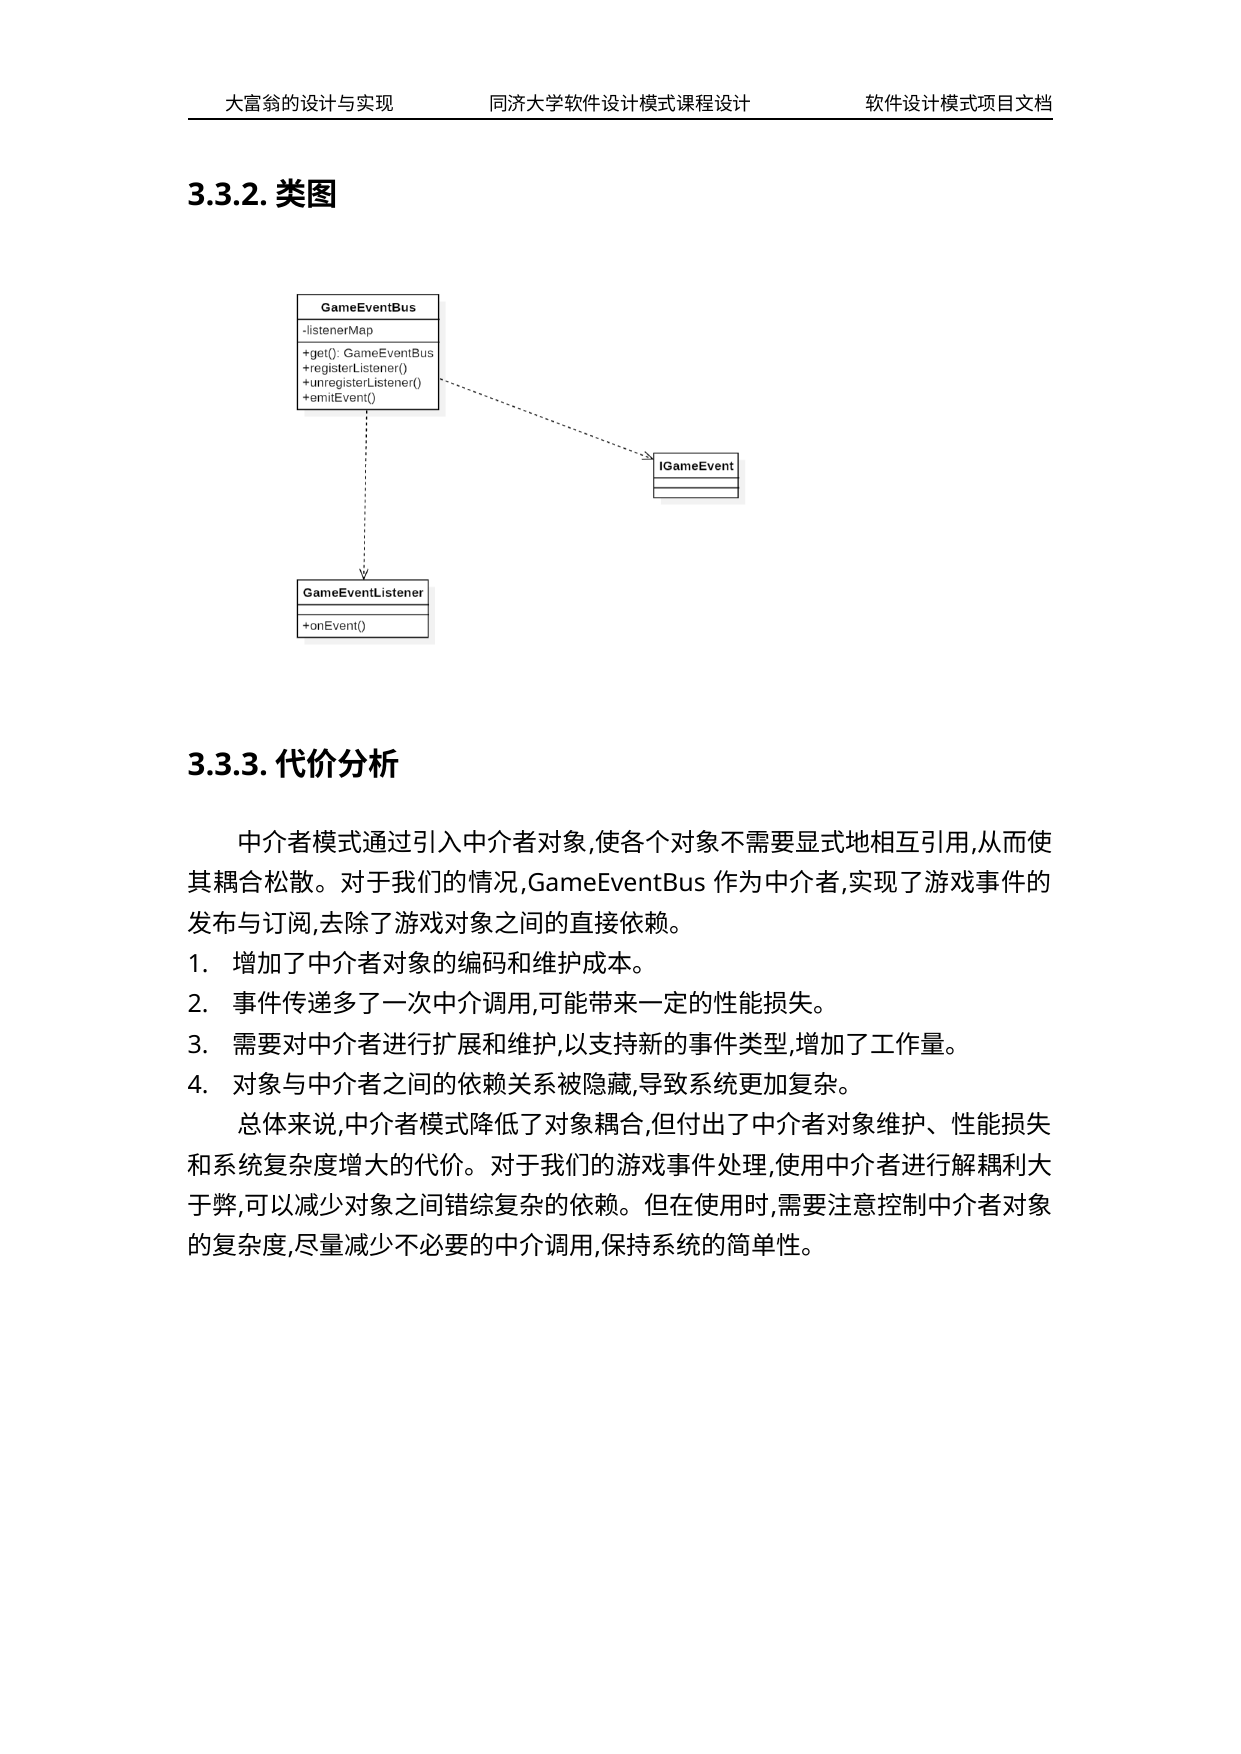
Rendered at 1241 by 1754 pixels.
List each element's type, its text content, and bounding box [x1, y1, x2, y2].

list 对象与中介者之间的依赖关系被隐藏,导致系统更加复杂。 [187, 1062, 1053, 1103]
subtitle 类图 [187, 151, 1053, 232]
list 事件传递多了一次中介调用,可能带来一定的性能损失。 [187, 982, 1053, 1022]
text 总体来说,中介者模式降低了对象耦合,但付出了中介者对象维护、性能损失和系统复杂度增大的代价。对于我们的游戏事件处理,使用中介者进行解耦利大于弊,可以减少对象之间错综复杂的依赖。但在使用时,需要注意控制中介者对象的复杂度,尽量减少不必要的中介调用,保持系统的简单性。 [187, 1103, 1053, 1264]
picture [237, 250, 754, 665]
list 需要对中介者进行扩展和维护,以支持新的事件类型,增加了工作量。 [187, 1022, 1053, 1062]
subtitle 代价分析 [187, 721, 1053, 802]
text 中介者模式通过引入中介者对象,使各个对象不需要显式地相互引用,从而使其耦合松散。对于我们的情况,GameEventBus 作为中介者,实现了游戏事件的发布与订阅,去除了游戏对象之间的直接依赖。 [187, 821, 1053, 942]
list 增加了中介者对象的编码和维护成本。 [187, 942, 1053, 982]
